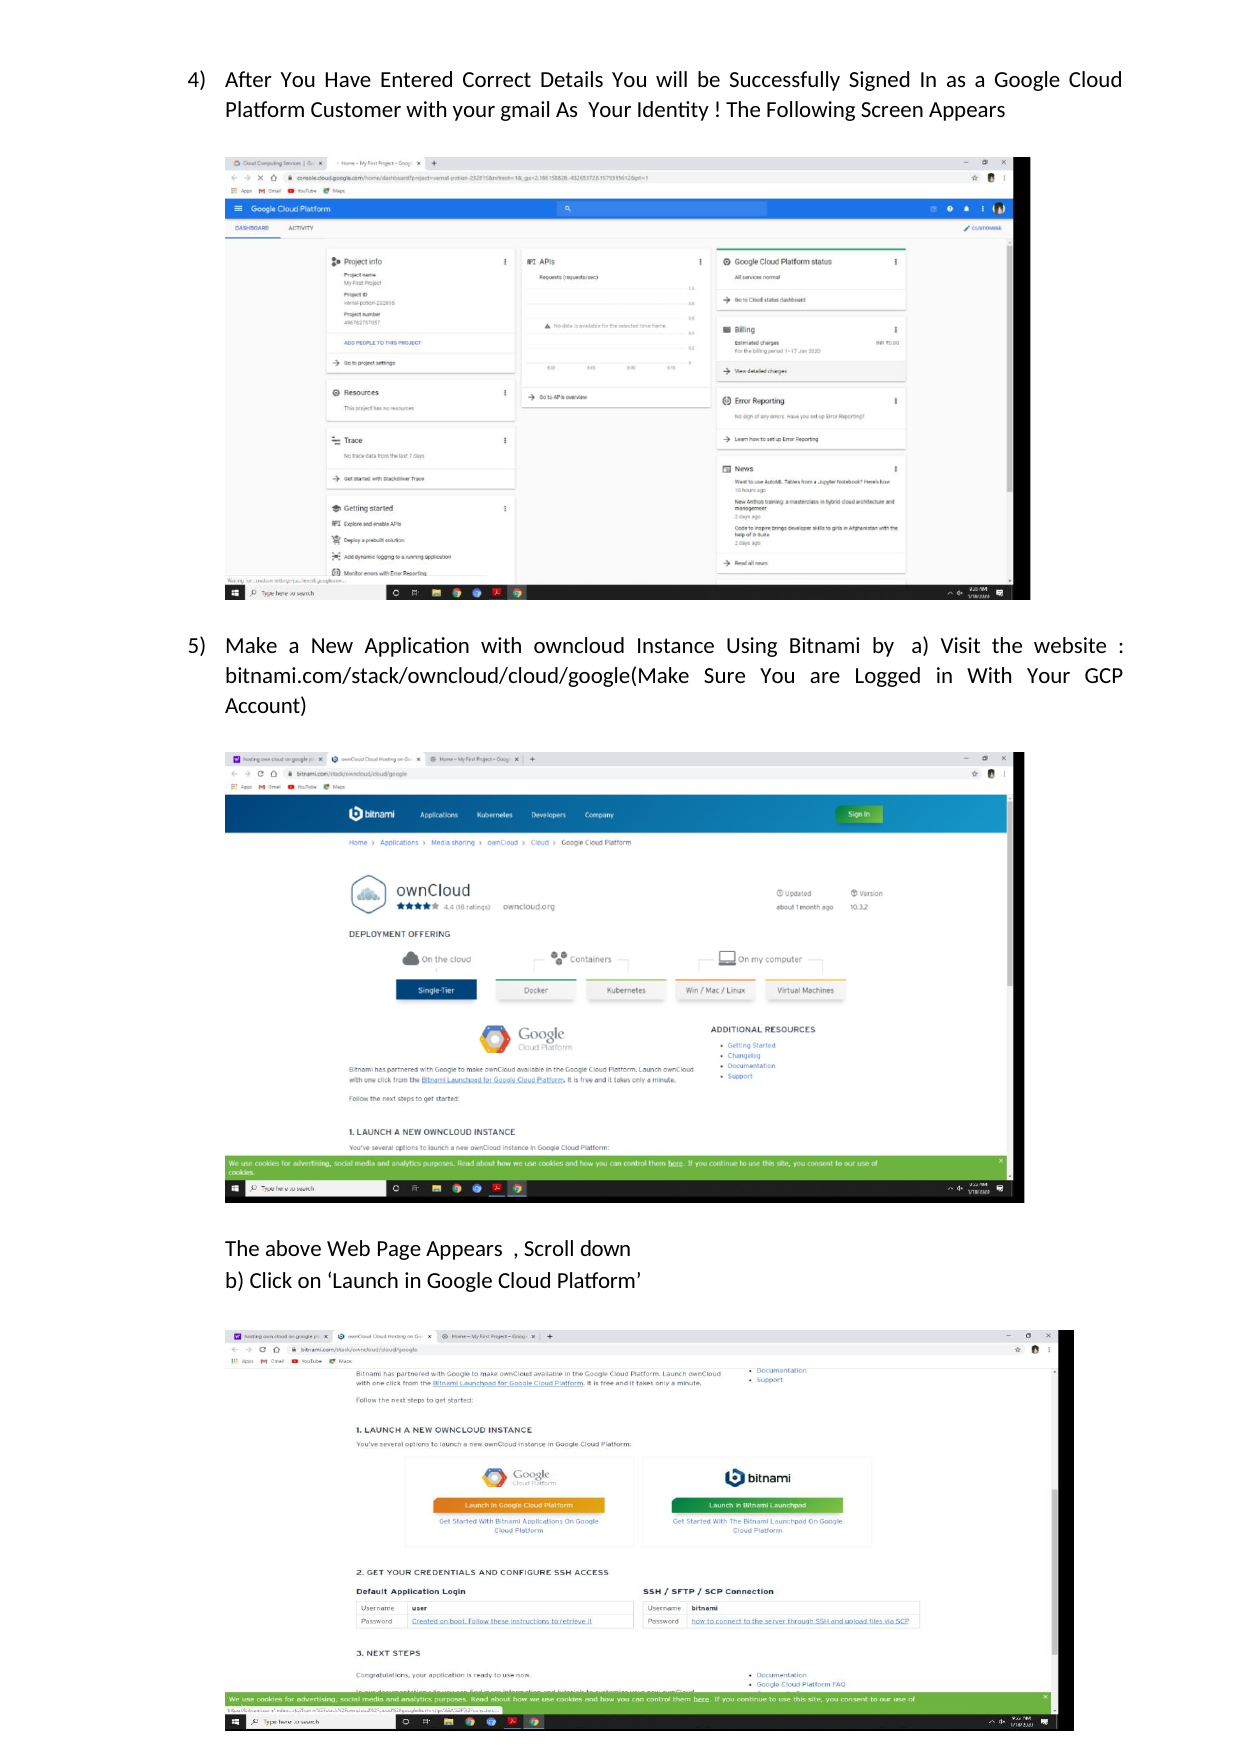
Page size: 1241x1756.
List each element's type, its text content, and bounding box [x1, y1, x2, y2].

list Make a New Application with owncloud Instance Using Bitnami by a) Visit the website : bitnami.com/stack/owncloud/cloud/google(Make Sure You are Logged in With Your GCP Account) [187, 632, 1125, 719]
picture [225, 752, 1025, 1203]
list After You Have Entered Correct Details You will be Successfully Signed In as a Google Cloud Platform Customer with your gmail As Your Identity ! The Following Screen Appears [187, 66, 1125, 123]
text The above Web Page Appears , Scroll down [225, 1234, 1240, 1262]
picture [225, 157, 1031, 600]
list Click on ‘Launch in Google Cloud Platform’ [225, 1266, 1240, 1294]
picture [225, 1330, 1074, 1731]
